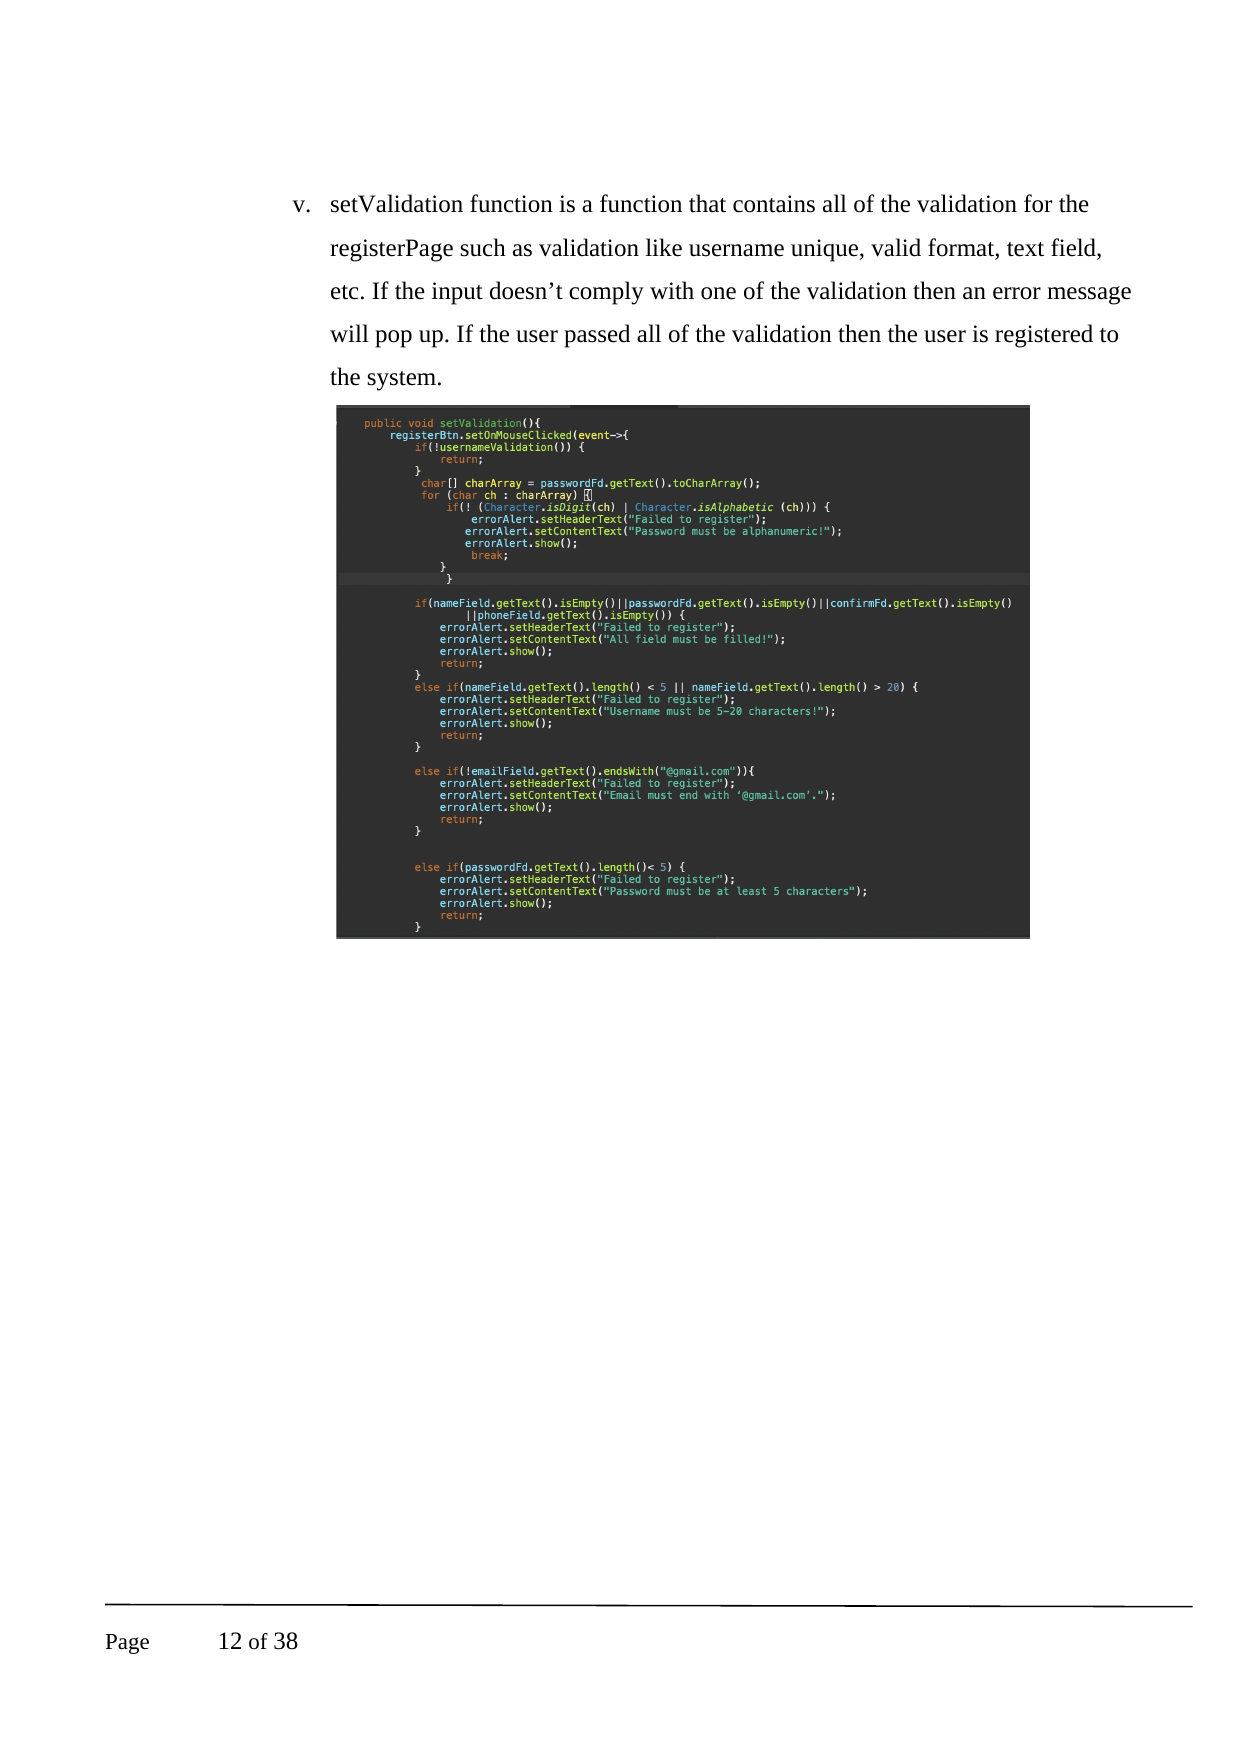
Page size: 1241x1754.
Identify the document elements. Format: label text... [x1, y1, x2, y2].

picture [336, 405, 1030, 939]
